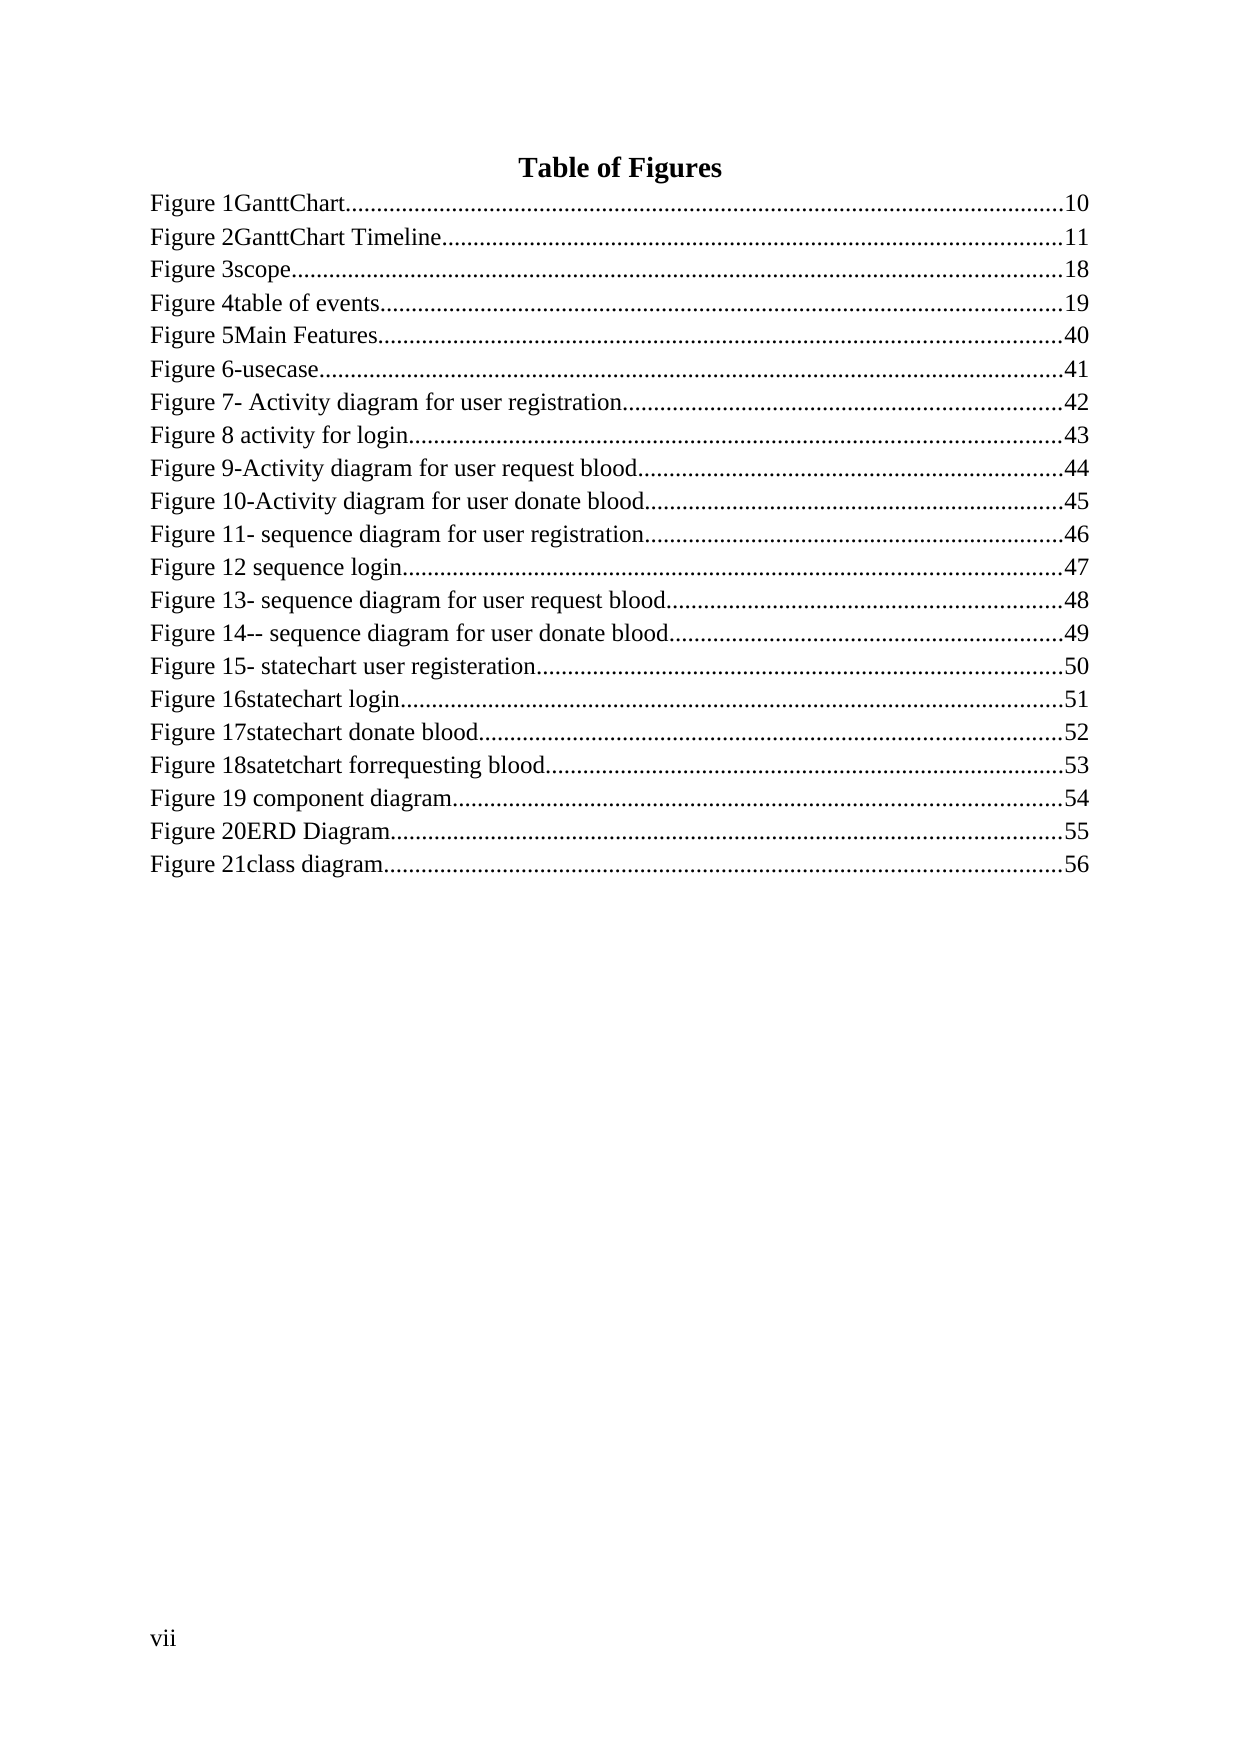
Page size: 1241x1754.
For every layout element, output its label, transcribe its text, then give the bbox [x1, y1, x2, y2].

text Figure 3scope 18 [150, 254, 1090, 283]
text Figure 12 sequence login 47 [150, 552, 1090, 581]
text Figure 1GanttChart 10 [150, 188, 1090, 217]
text Figure 4table of events 19 [150, 288, 1090, 316]
text Figure 21class diagram 56 [150, 849, 1090, 878]
text Figure 19 component diagram 54 [150, 783, 1090, 812]
text Figure 7- Activity diagram for user registration 42 [150, 387, 1090, 415]
text Figure 20ERD Diagram 55 [150, 816, 1090, 845]
text Figure 16statechart login 51 [150, 684, 1090, 713]
text Figure 14-- sequence diagram for user donate blood 49 [150, 618, 1090, 647]
text Figure 5Main Features 40 [150, 321, 1090, 349]
text Figure 10-Activity diagram for user donate blood 45 [150, 486, 1090, 514]
text Figure 6-usecase 41 [150, 354, 1090, 382]
text Figure 11- sequence diagram for user registration 46 [150, 519, 1090, 547]
text Figure 8 activity for login 43 [150, 420, 1090, 448]
text Figure 18satetchart forrequesting blood 53 [150, 750, 1090, 779]
text Table of Figures [150, 150, 1090, 183]
text Figure 15- statechart user registeration 50 [150, 651, 1090, 679]
text Figure 13- sequence diagram for user request blood 48 [150, 585, 1090, 613]
text Figure 17statechart donate blood 52 [150, 717, 1090, 746]
text Figure 2GanttChart Timeline 11 [150, 222, 1090, 250]
text Figure 9-Activity diagram for user request blood 44 [150, 453, 1090, 481]
